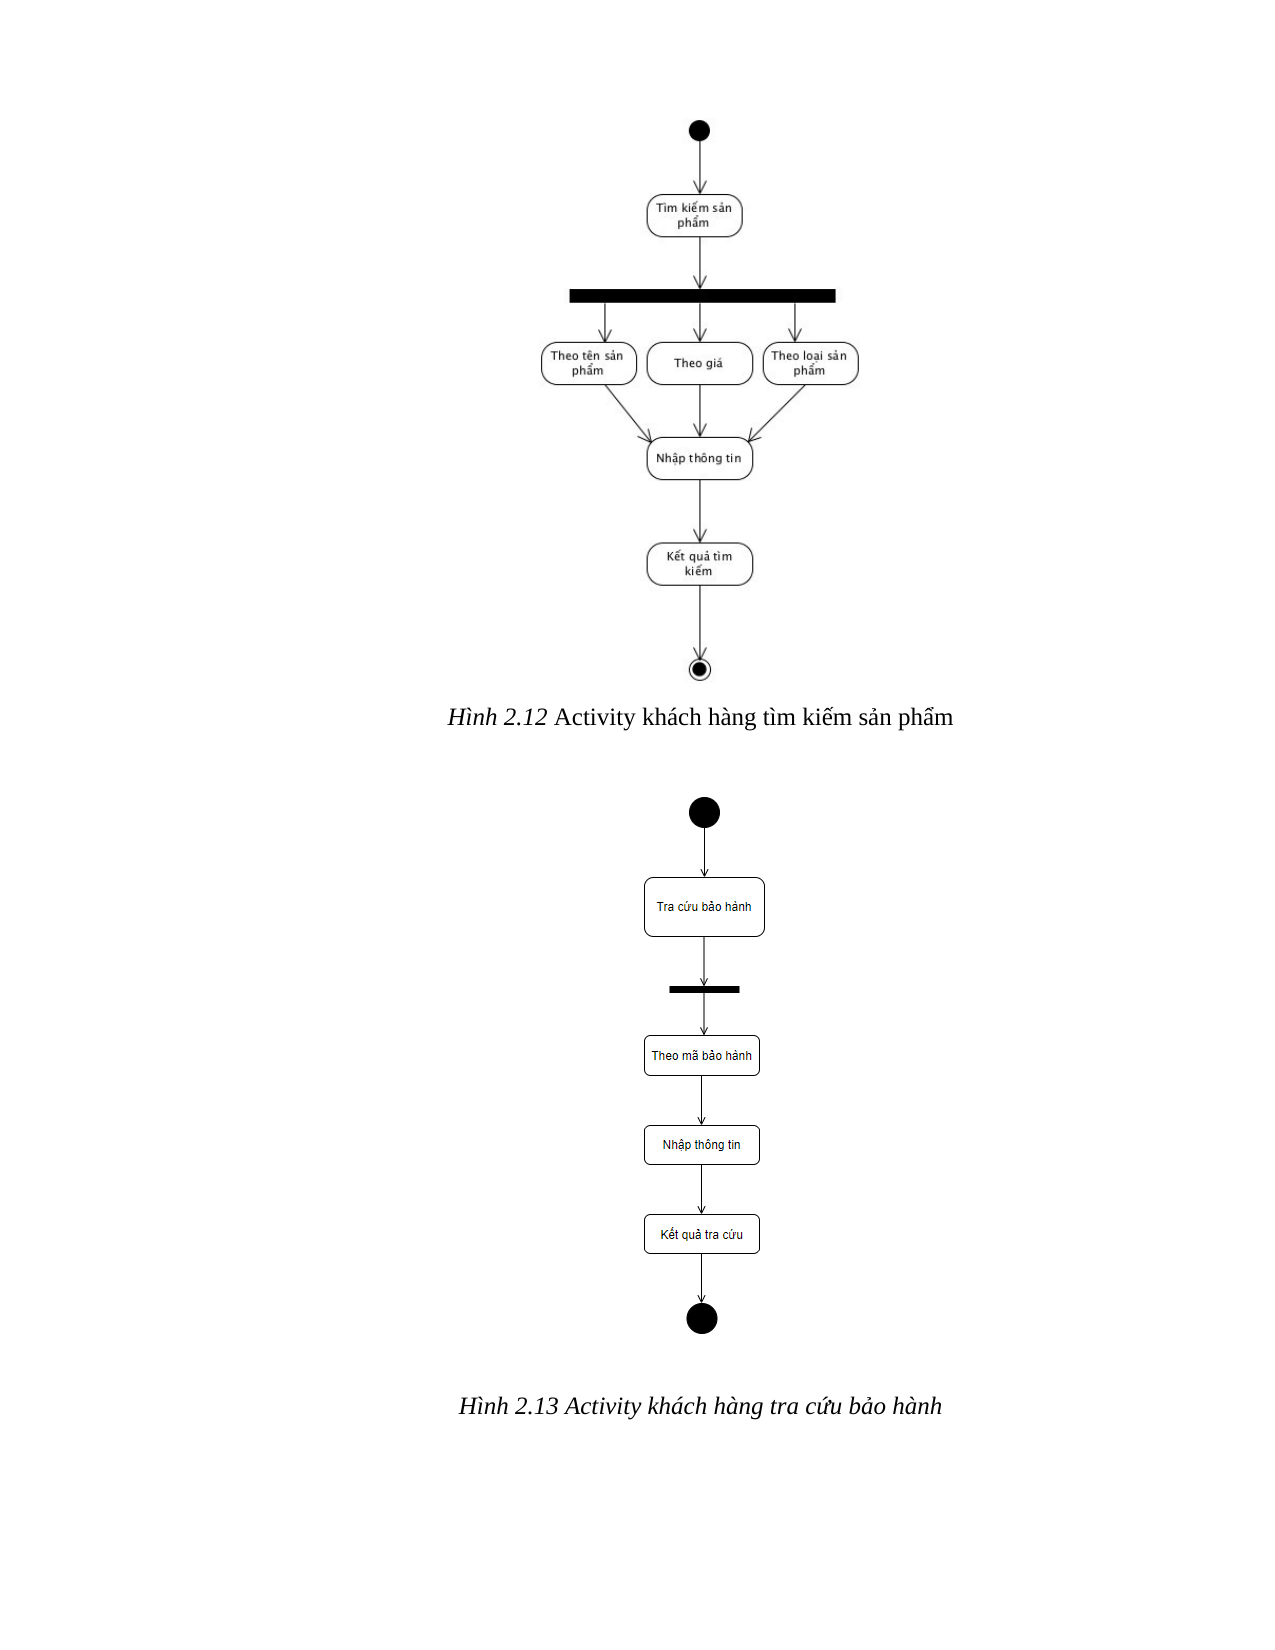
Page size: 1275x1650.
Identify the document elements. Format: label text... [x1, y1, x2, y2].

picture [585, 764, 816, 1373]
text Hình .7 Activity khách hàng tìm kiếm sản phẩm [244, 702, 1156, 731]
text Hình .8 Activity khách hàng tra cứu bảo hành [244, 1391, 1156, 1420]
picture [539, 118, 862, 684]
